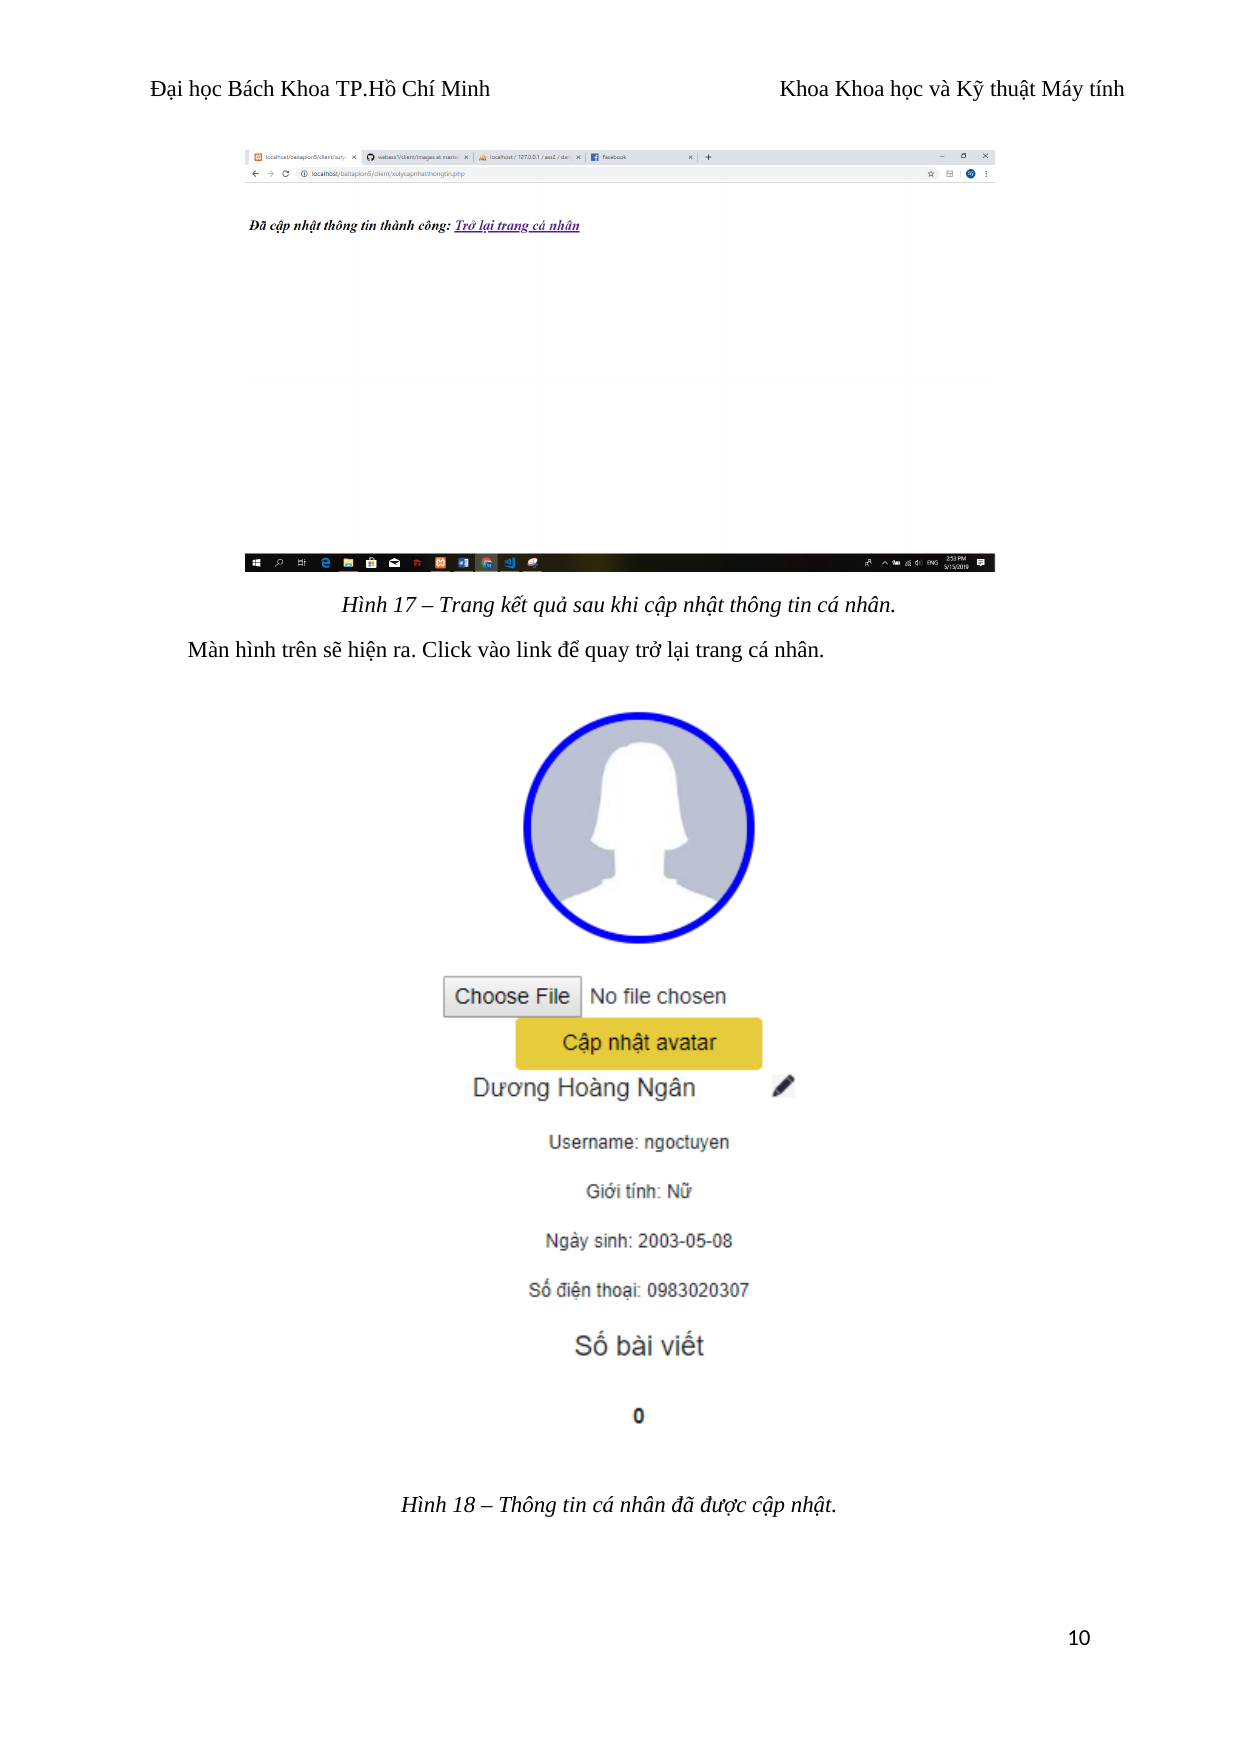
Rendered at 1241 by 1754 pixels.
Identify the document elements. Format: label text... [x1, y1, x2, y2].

text Hình 18 – Thông tin cá nhân đã được cập nhật. [150, 1491, 1090, 1518]
picture [245, 150, 995, 572]
picture [408, 681, 832, 1473]
text Màn hình trên sẽ hiện ra. Click vào link để quay trở lại trang cá nhân. [187, 636, 1090, 662]
text Hình 17 – Trang kết quả sau khi cập nhật thông tin cá nhân. [150, 591, 1090, 617]
